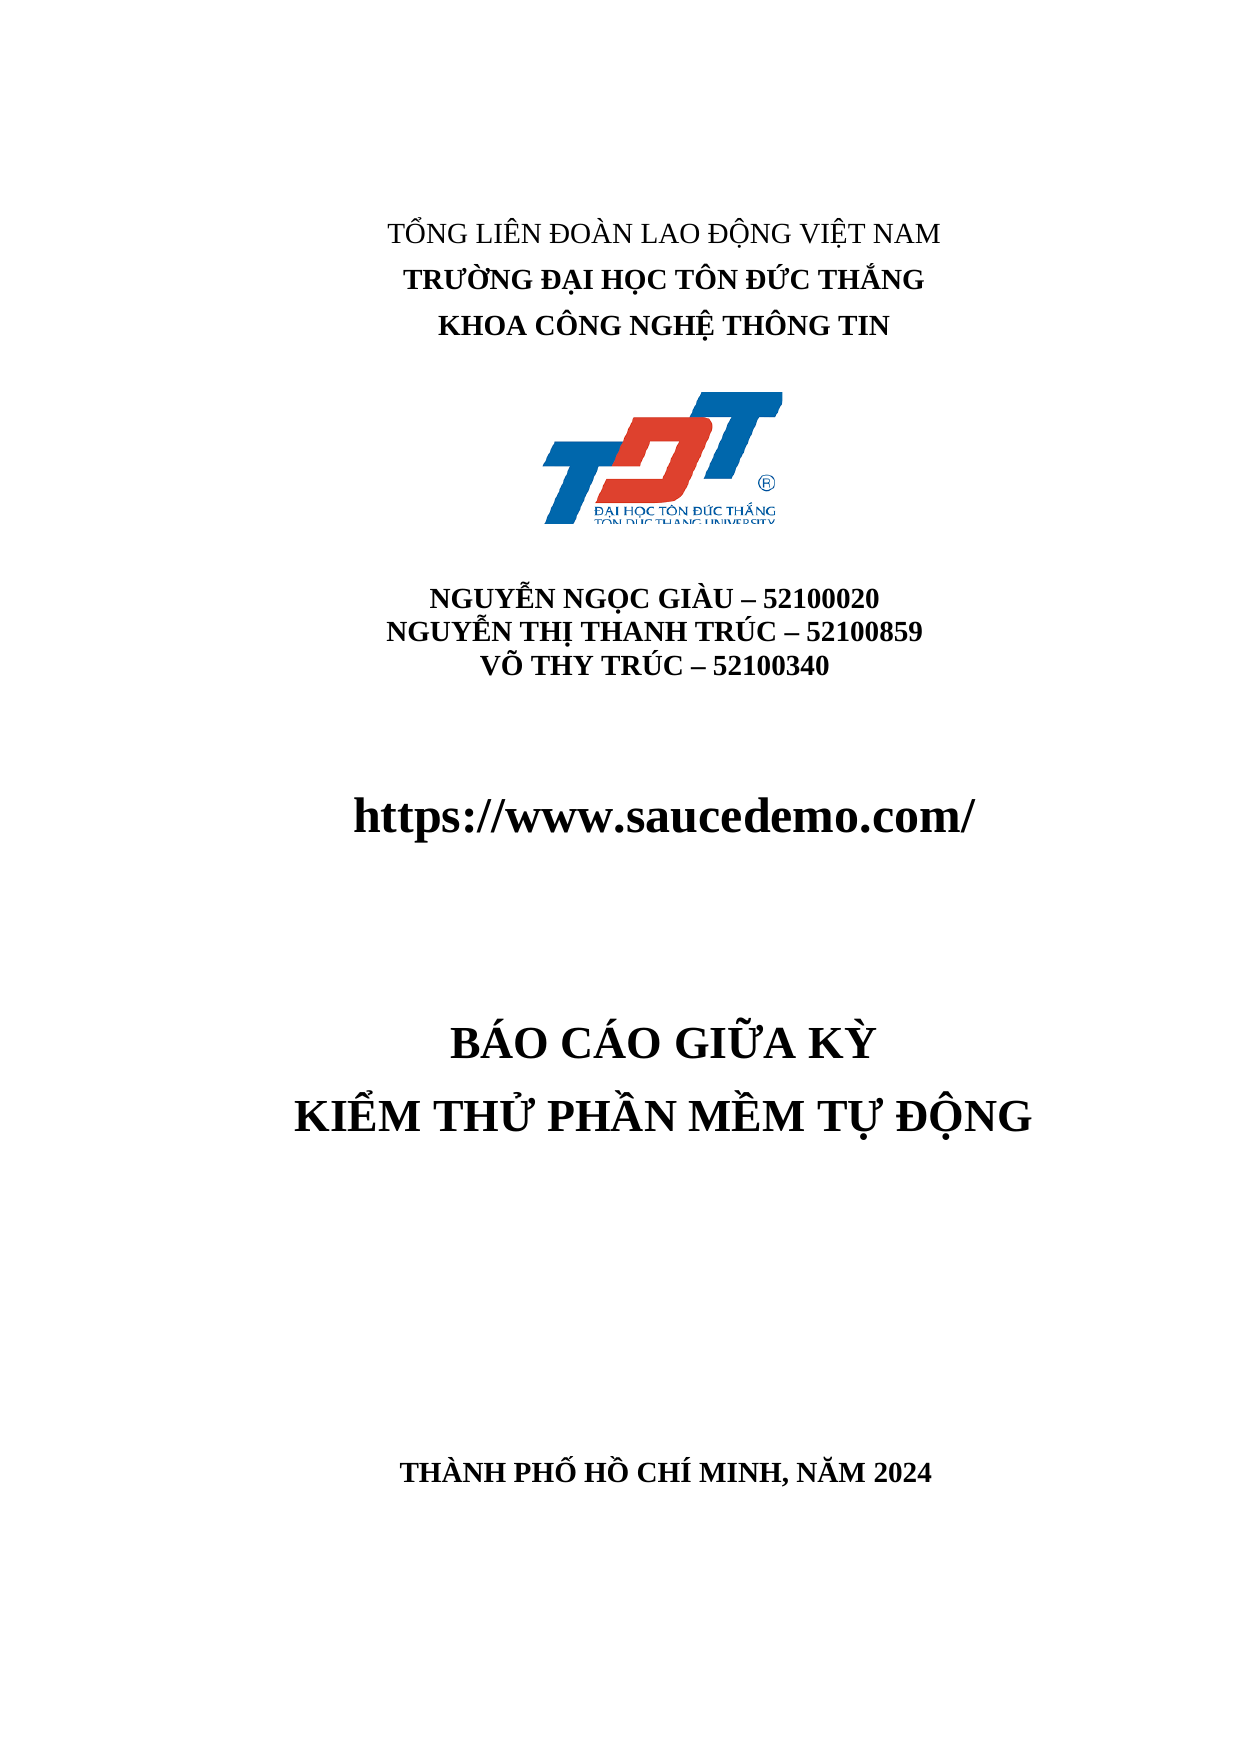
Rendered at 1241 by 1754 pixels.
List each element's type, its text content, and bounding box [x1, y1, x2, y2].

text NGUYỄN THỊ THANH TRÚC – 52100859 [192, 614, 1117, 648]
text TRƯỜNG ĐẠI HỌC TÔN ĐỨC THẮNG [263, 262, 1065, 296]
picture [542, 392, 783, 524]
text BÁO CÁO GIỮA KỲ [253, 1016, 1074, 1068]
text TỔNG LIÊN ĐOÀN LAO ĐỘNG VIỆT NAM [263, 216, 1065, 250]
text NGUYỄN NGỌC GIÀU – 52100020 [192, 581, 1117, 614]
text https://www.saucedemo.com/ [263, 786, 1065, 844]
text KIỂM THỬ PHẦN MỀM TỰ ĐỘNG [253, 1089, 1074, 1141]
text KHOA CÔNG NGHỆ THÔNG TIN [263, 308, 1065, 342]
text THÀNH PHỐ HỒ CHÍ MINH, NĂM 2024 [209, 1455, 1122, 1489]
text VÕ THY TRÚC – 52100340 [192, 648, 1117, 682]
